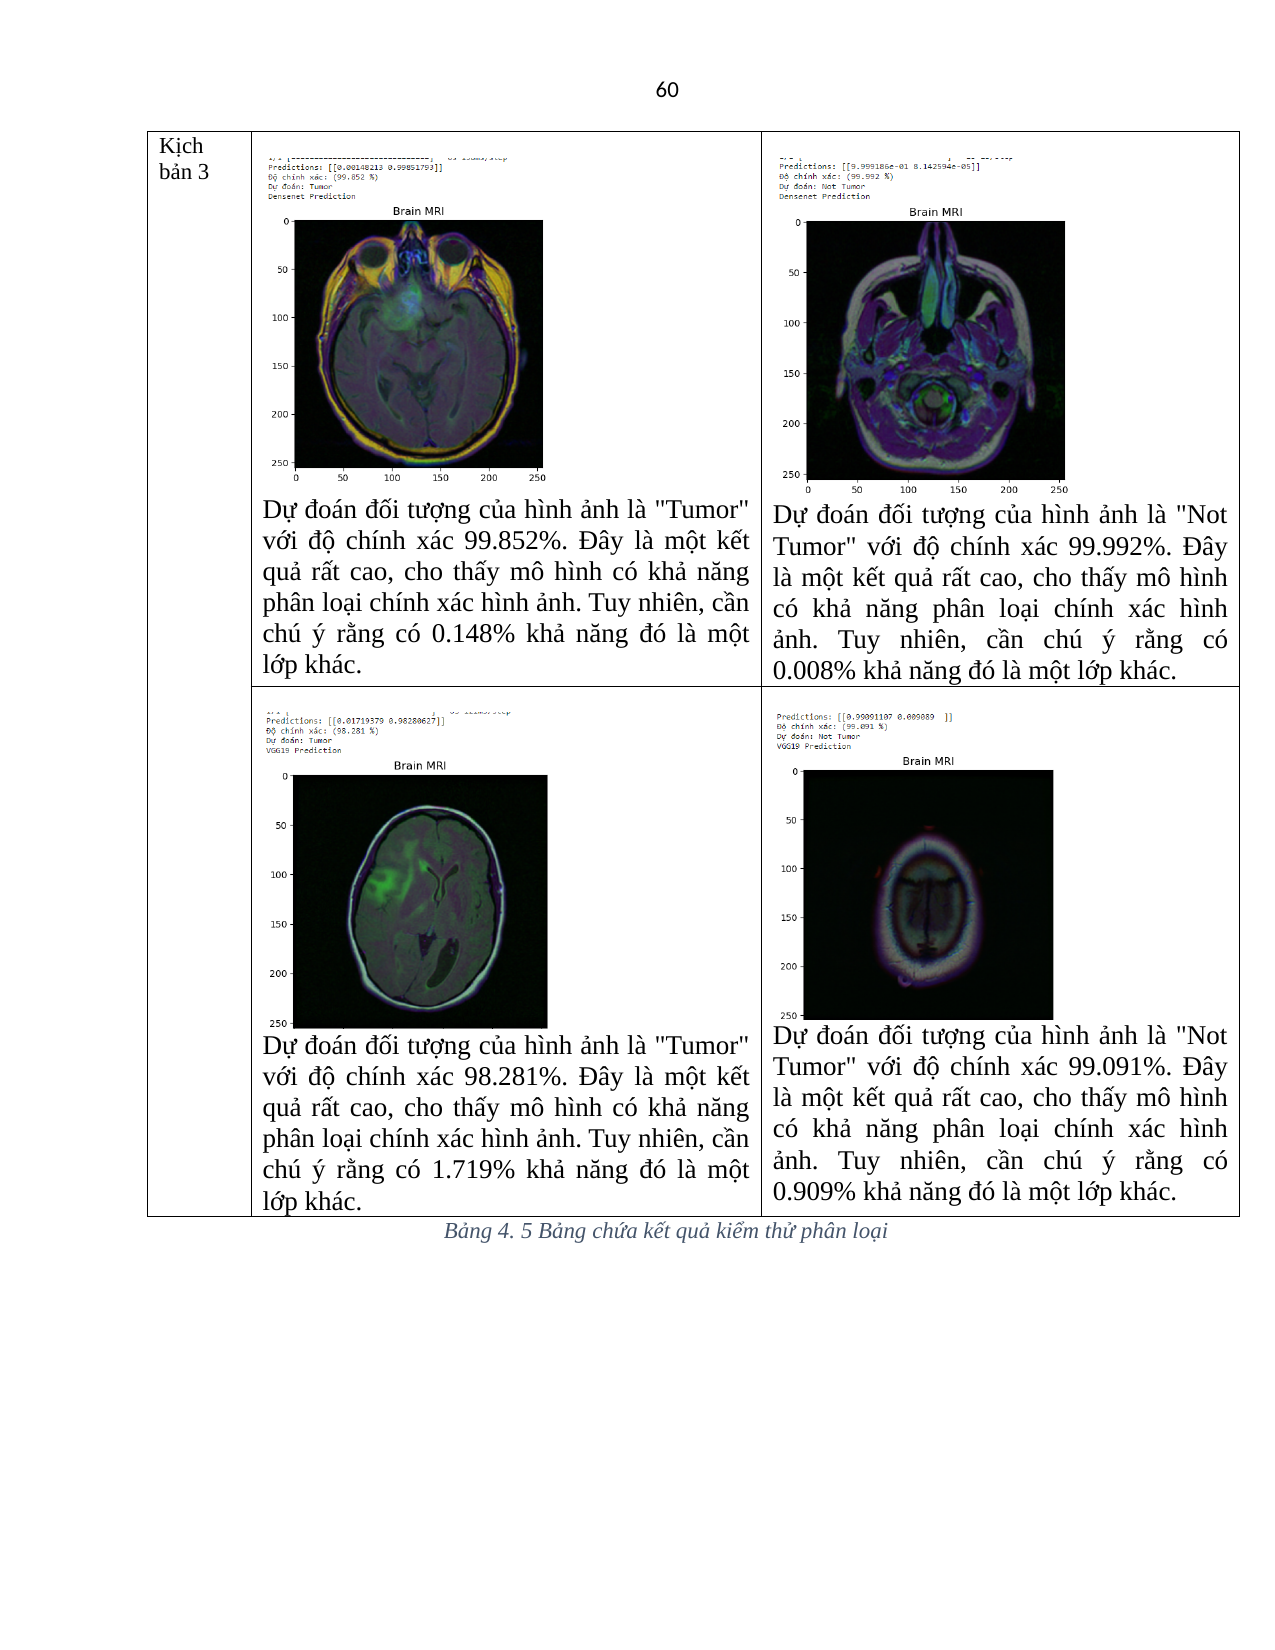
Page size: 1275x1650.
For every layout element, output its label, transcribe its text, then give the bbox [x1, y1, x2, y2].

picture [262, 158, 571, 493]
table_cell Dự đoán đối tượng của hình ảnh là "Tumor" với độ chính xác 98.281%. Đây là một kết quả rất cao, cho thấy mô hình có khả năng phân loại chính xác hình ảnh. Tuy nhiên, cần chú ý rằng có 1.719% khả năng đó là một lớp khác. [252, 687, 761, 1216]
table_header Kịch bản 3 [148, 132, 251, 1216]
table_header Dự đoán đối tượng của hình ảnh là "Tumor" với độ chính xác 99.852%. Đây là một kết quả rất cao, cho thấy mô hình có khả năng phân loại chính xác hình ảnh. Tuy nhiên, cần chú ý rằng có 0.148% khả năng đó là một lớp khác. [252, 132, 761, 686]
picture [772, 712, 1054, 1020]
picture [772, 158, 1085, 499]
text Bảng 4. 5 Bảng chứa kết quả kiểm thử phân loại [177, 1217, 1157, 1243]
picture [262, 712, 549, 1029]
table_cell Dự đoán đối tượng của hình ảnh là "Not Tumor" với độ chính xác 99.091%. Đây là một kết quả rất cao, cho thấy mô hình có khả năng phân loại chính xác hình ảnh. Tuy nhiên, cần chú ý rằng có 0.909% khả năng đó là một lớp khác. [762, 687, 1239, 1216]
table_header Dự đoán đối tượng của hình ảnh là "Not Tumor" với độ chính xác 99.992%. Đây là một kết quả rất cao, cho thấy mô hình có khả năng phân loại chính xác hình ảnh. Tuy nhiên, cần chú ý rằng có 0.008% khả năng đó là một lớp khác. [762, 132, 1239, 686]
